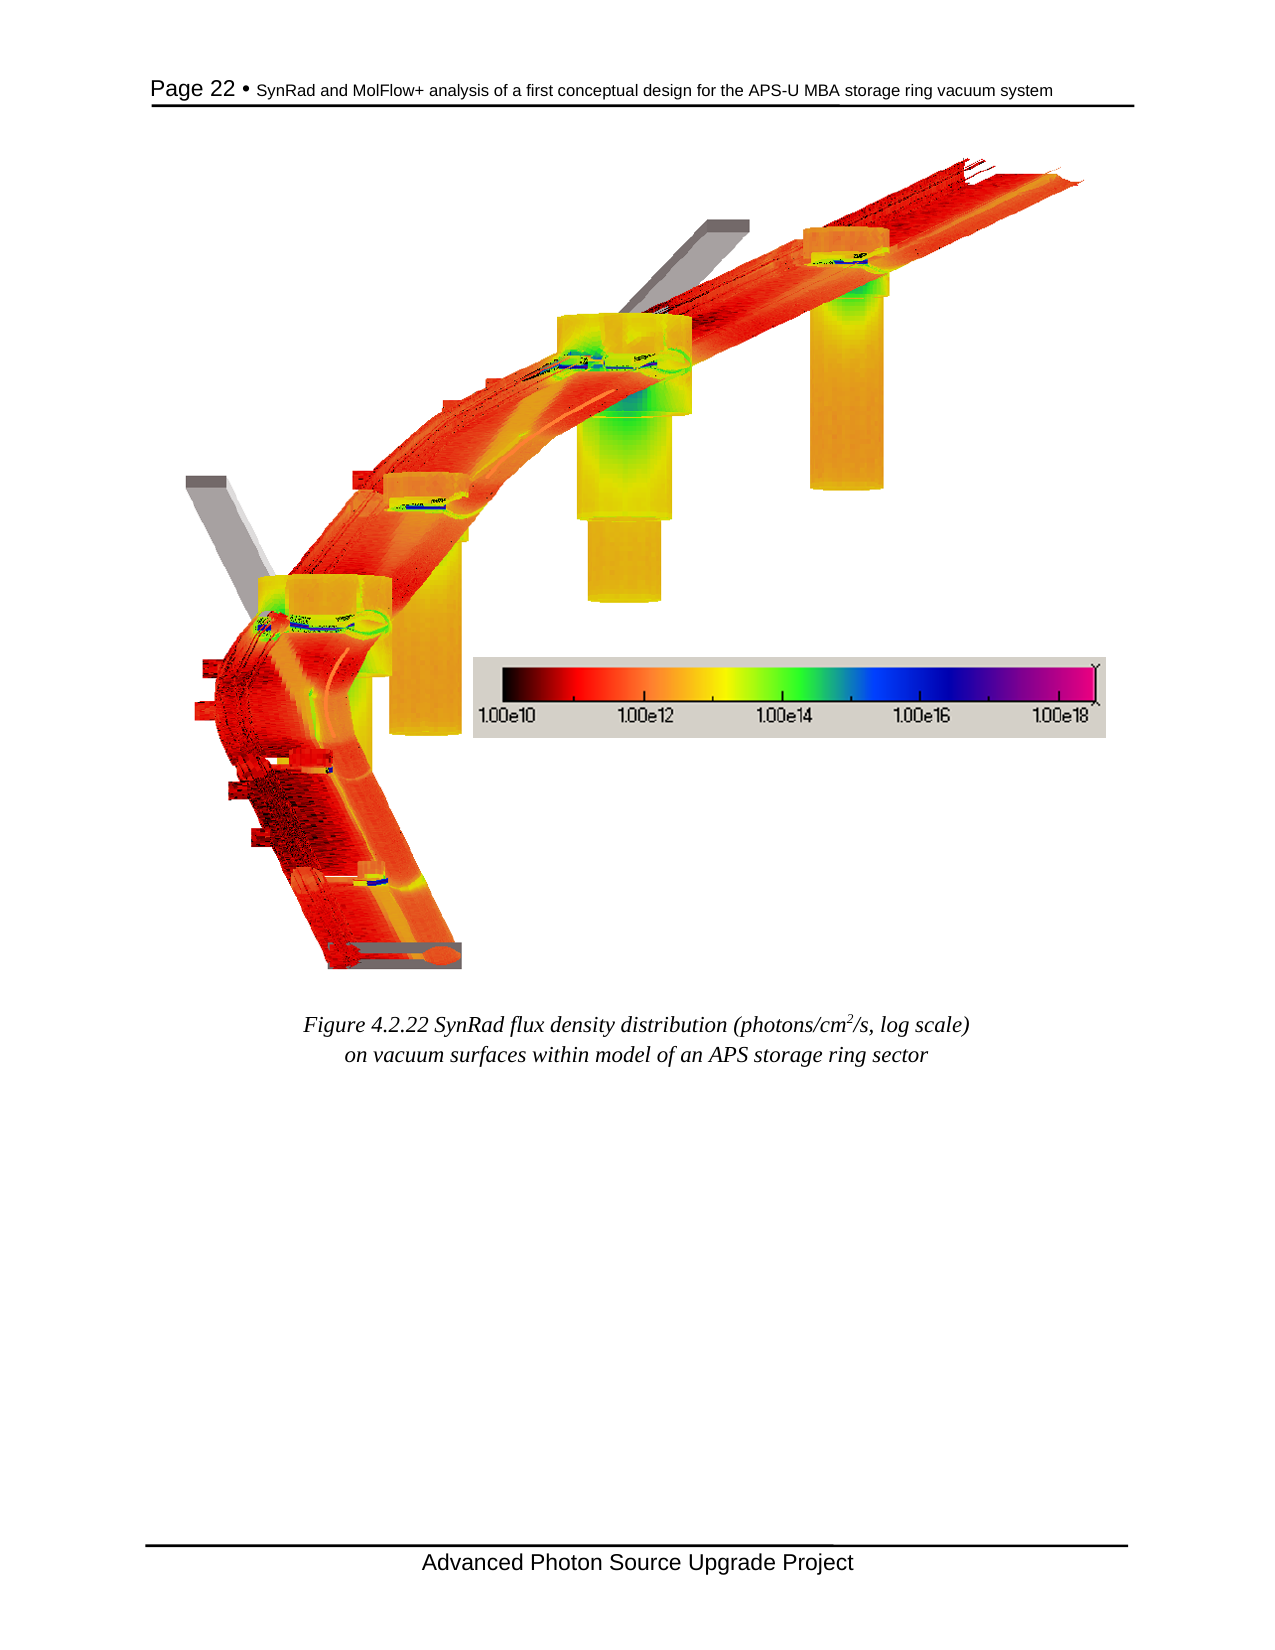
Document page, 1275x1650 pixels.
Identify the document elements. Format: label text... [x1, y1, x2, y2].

picture [150, 150, 1125, 985]
